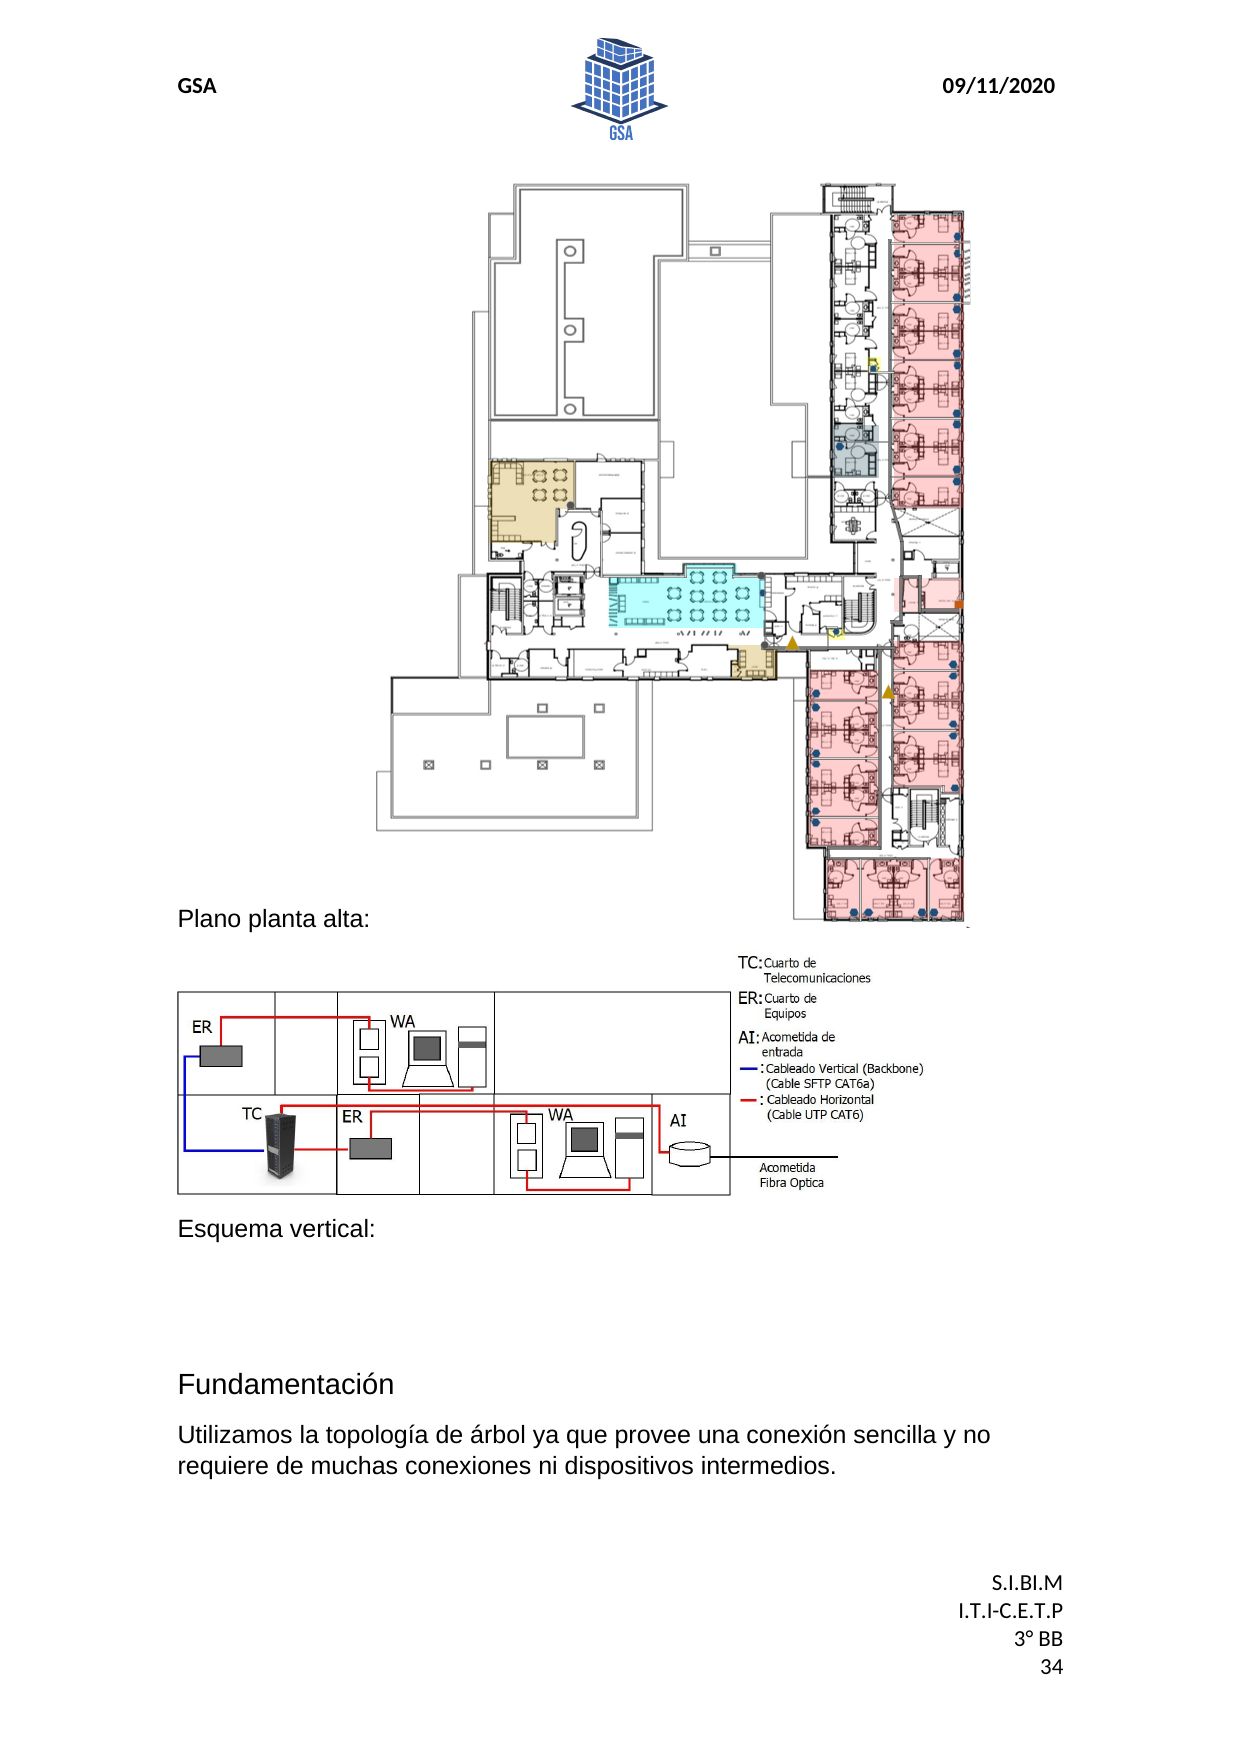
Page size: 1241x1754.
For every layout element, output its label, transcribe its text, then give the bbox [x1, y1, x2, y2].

picture [370, 177, 971, 928]
picture [568, 37, 672, 141]
text Esquema vertical: [177, 1214, 1063, 1243]
text Fundamentación [177, 1367, 1063, 1401]
picture [177, 951, 928, 1196]
text Utilizamos la topología de árbol ya que provee una conexión sencilla y no requiere de muchas conexiones ni dispositivos intermedios. [177, 1420, 1063, 1480]
